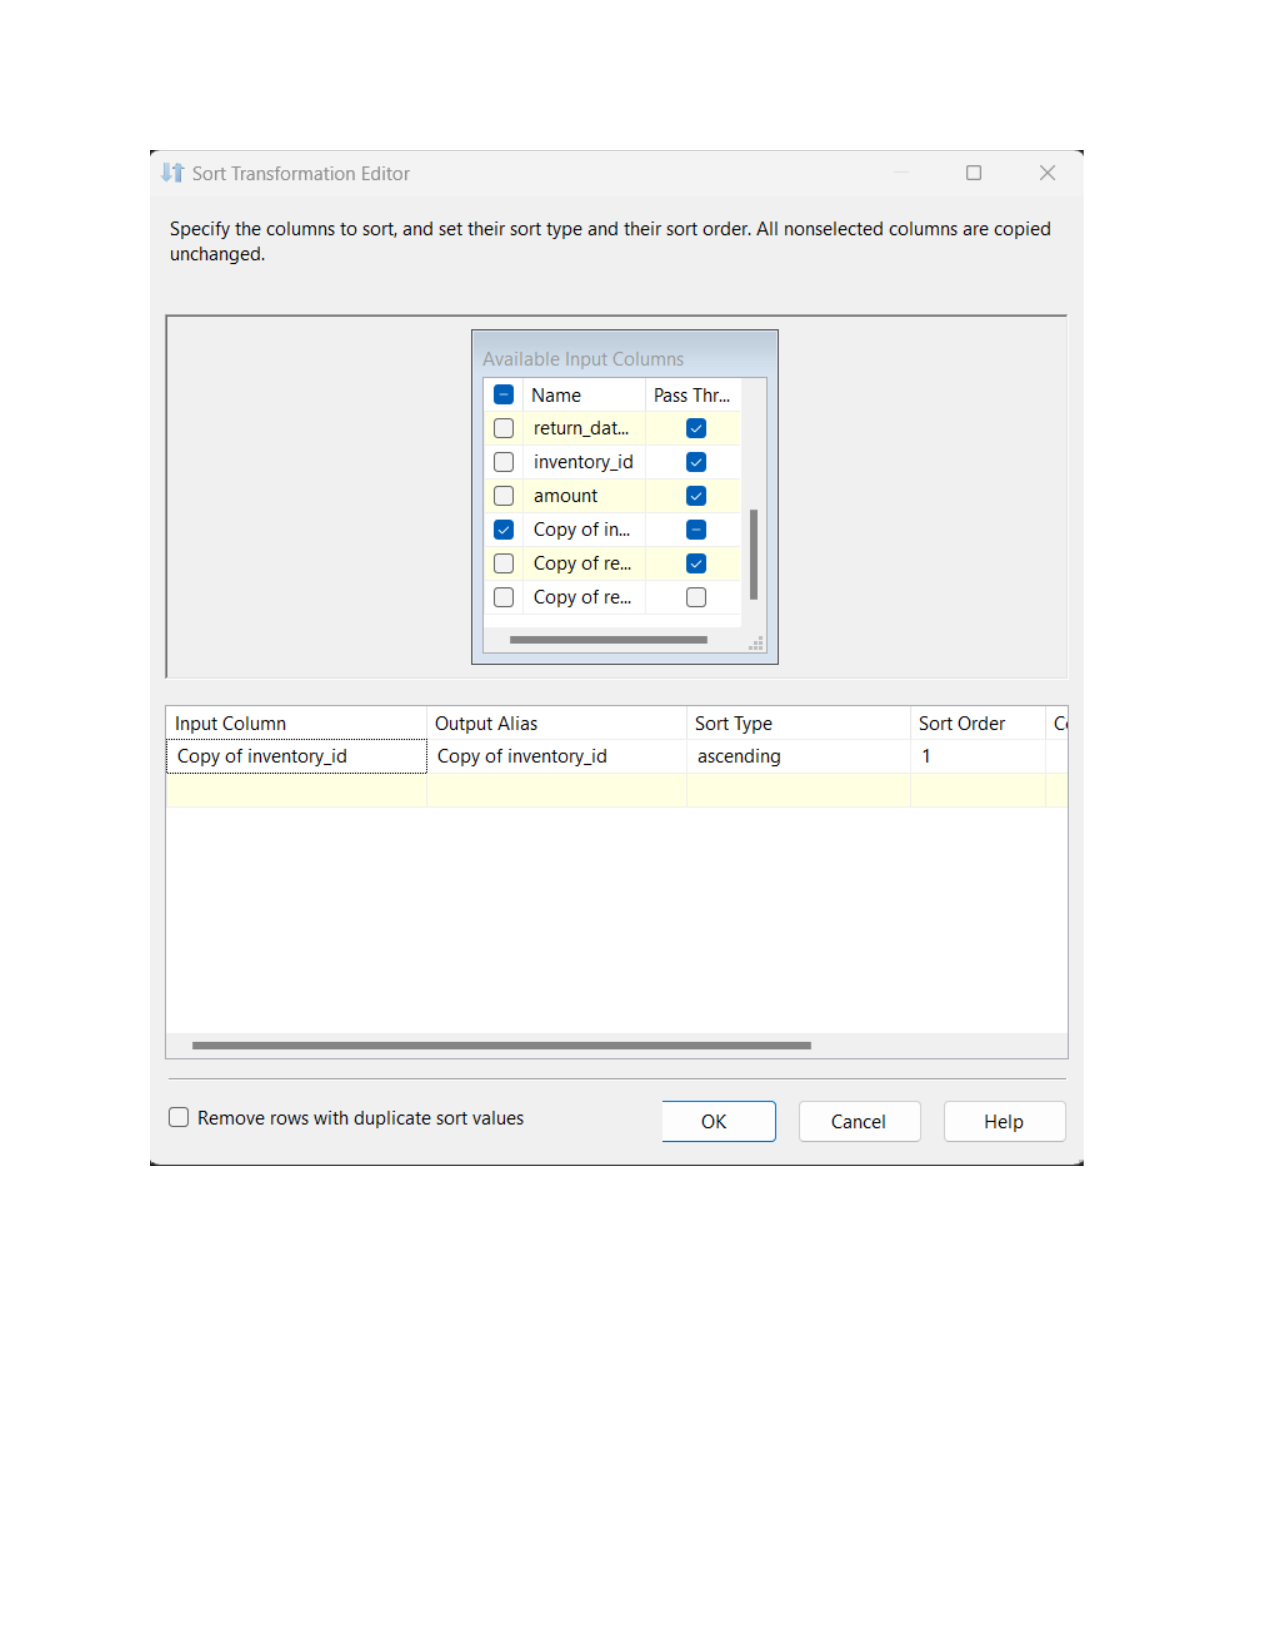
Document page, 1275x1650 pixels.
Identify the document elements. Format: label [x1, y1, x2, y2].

picture [150, 150, 1084, 1166]
